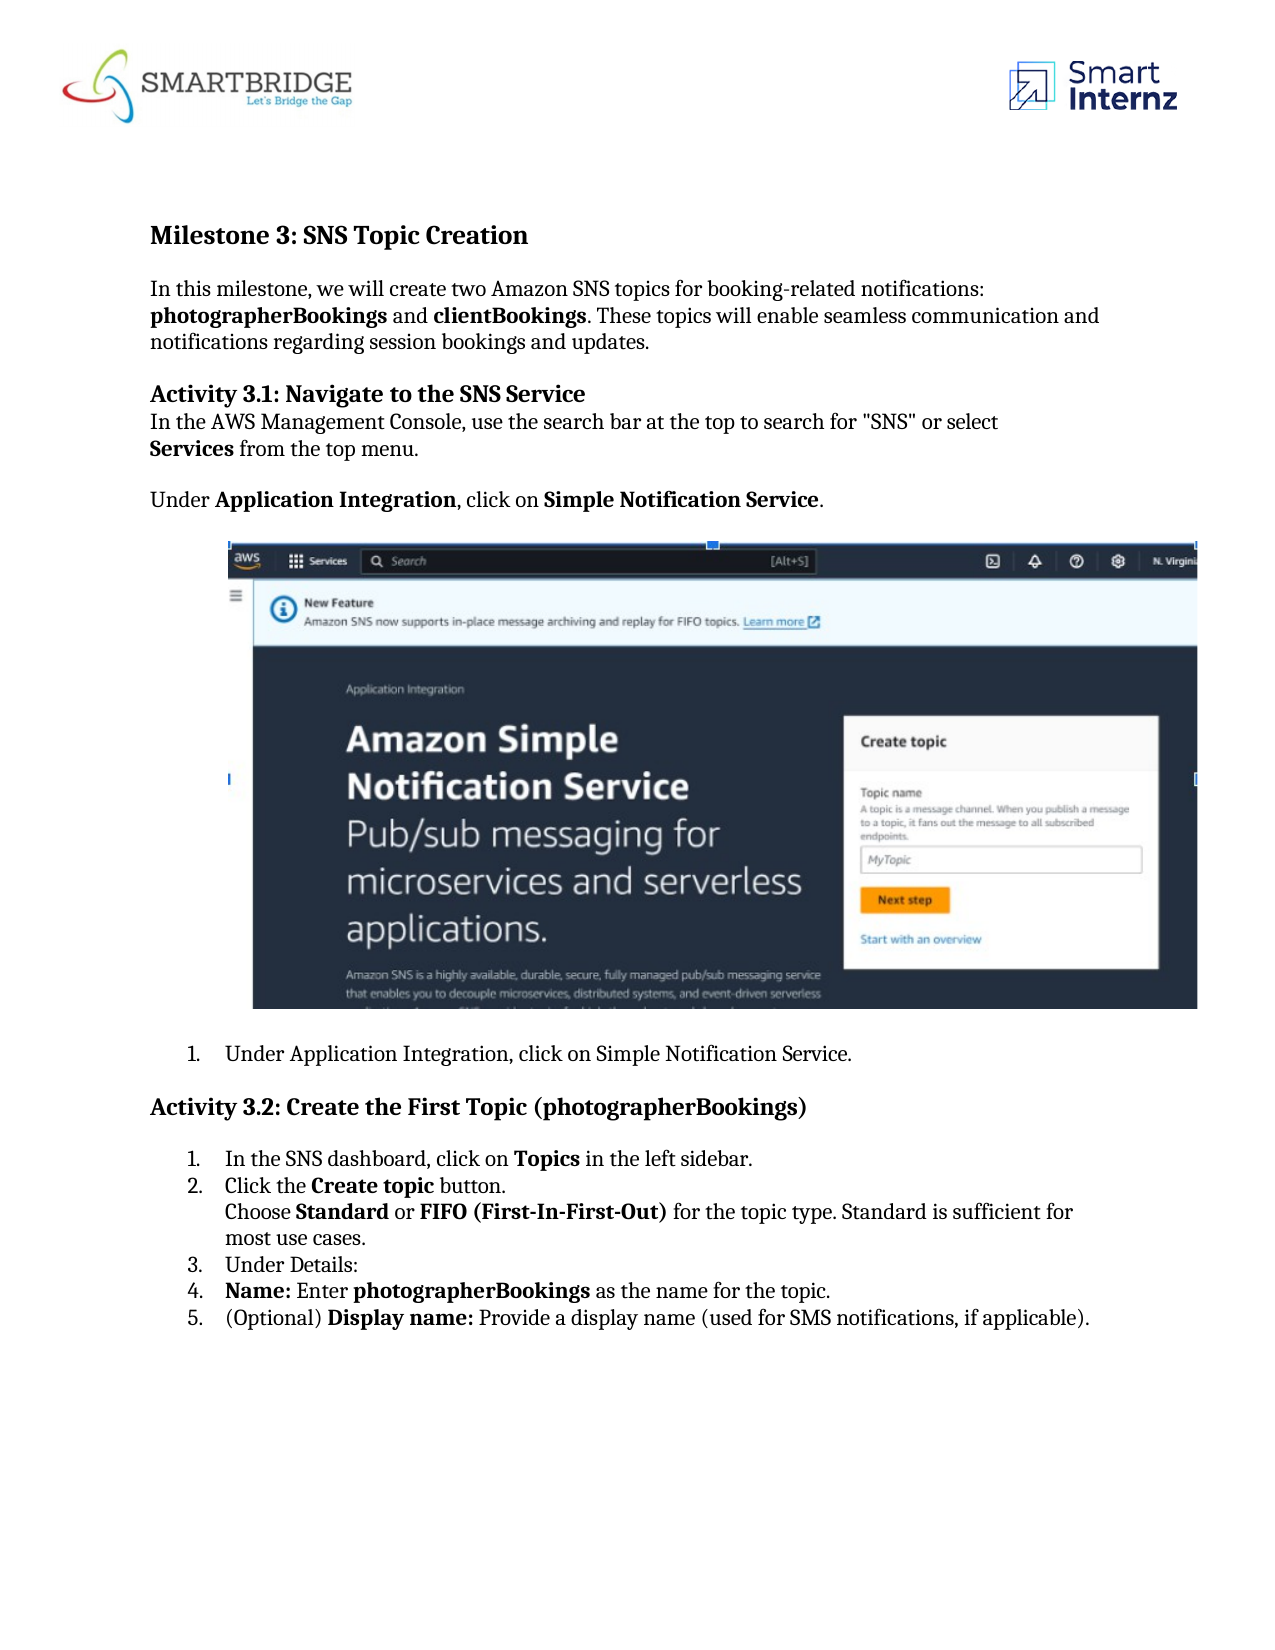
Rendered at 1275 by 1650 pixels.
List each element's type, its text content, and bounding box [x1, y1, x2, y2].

subtitle Activity 3.2: Create the First Topic (photographerBookings) [150, 1092, 1237, 1121]
list In the SNS dashboard, click on Topics in the left sidebar. [187, 1146, 1237, 1172]
list (Optional) Display name: Provide a display name (used for SMS notifications, if applicable). [187, 1304, 1237, 1331]
text Under Application Integration, click on Simple Notification Service. [150, 487, 1237, 513]
picture [228, 541, 1198, 1009]
picture [59, 43, 355, 127]
subtitle Milestone 3: SNS Topic Creation [150, 220, 1237, 251]
list Under Application Integration, click on Simple Notification Service. [187, 1041, 1237, 1067]
list Name: Enter photographerBookings as the name for the topic. [187, 1278, 1237, 1304]
list Under Details: [187, 1252, 1237, 1278]
picture [1004, 61, 1182, 110]
text Services from the top menu. [150, 435, 1237, 462]
text In this milestone, we will create two Amazon SNS topics for booking-related notifications: photographerBookings and clientBookings. These topics will enable seamless communication and notifications regarding session bookings and updates. [150, 276, 1123, 355]
text In the AWS Management Console, use the search bar at the top to search for "SNS" or select [150, 409, 1237, 435]
subtitle Activity 3.1: Navigate to the SNS Service [150, 380, 1237, 409]
text Choose Standard or FIFO (First-In-First-Out) for the topic type. Standard is sufficient for most use cases. [225, 1199, 1123, 1252]
list Click the Create topic button. [187, 1172, 1237, 1199]
